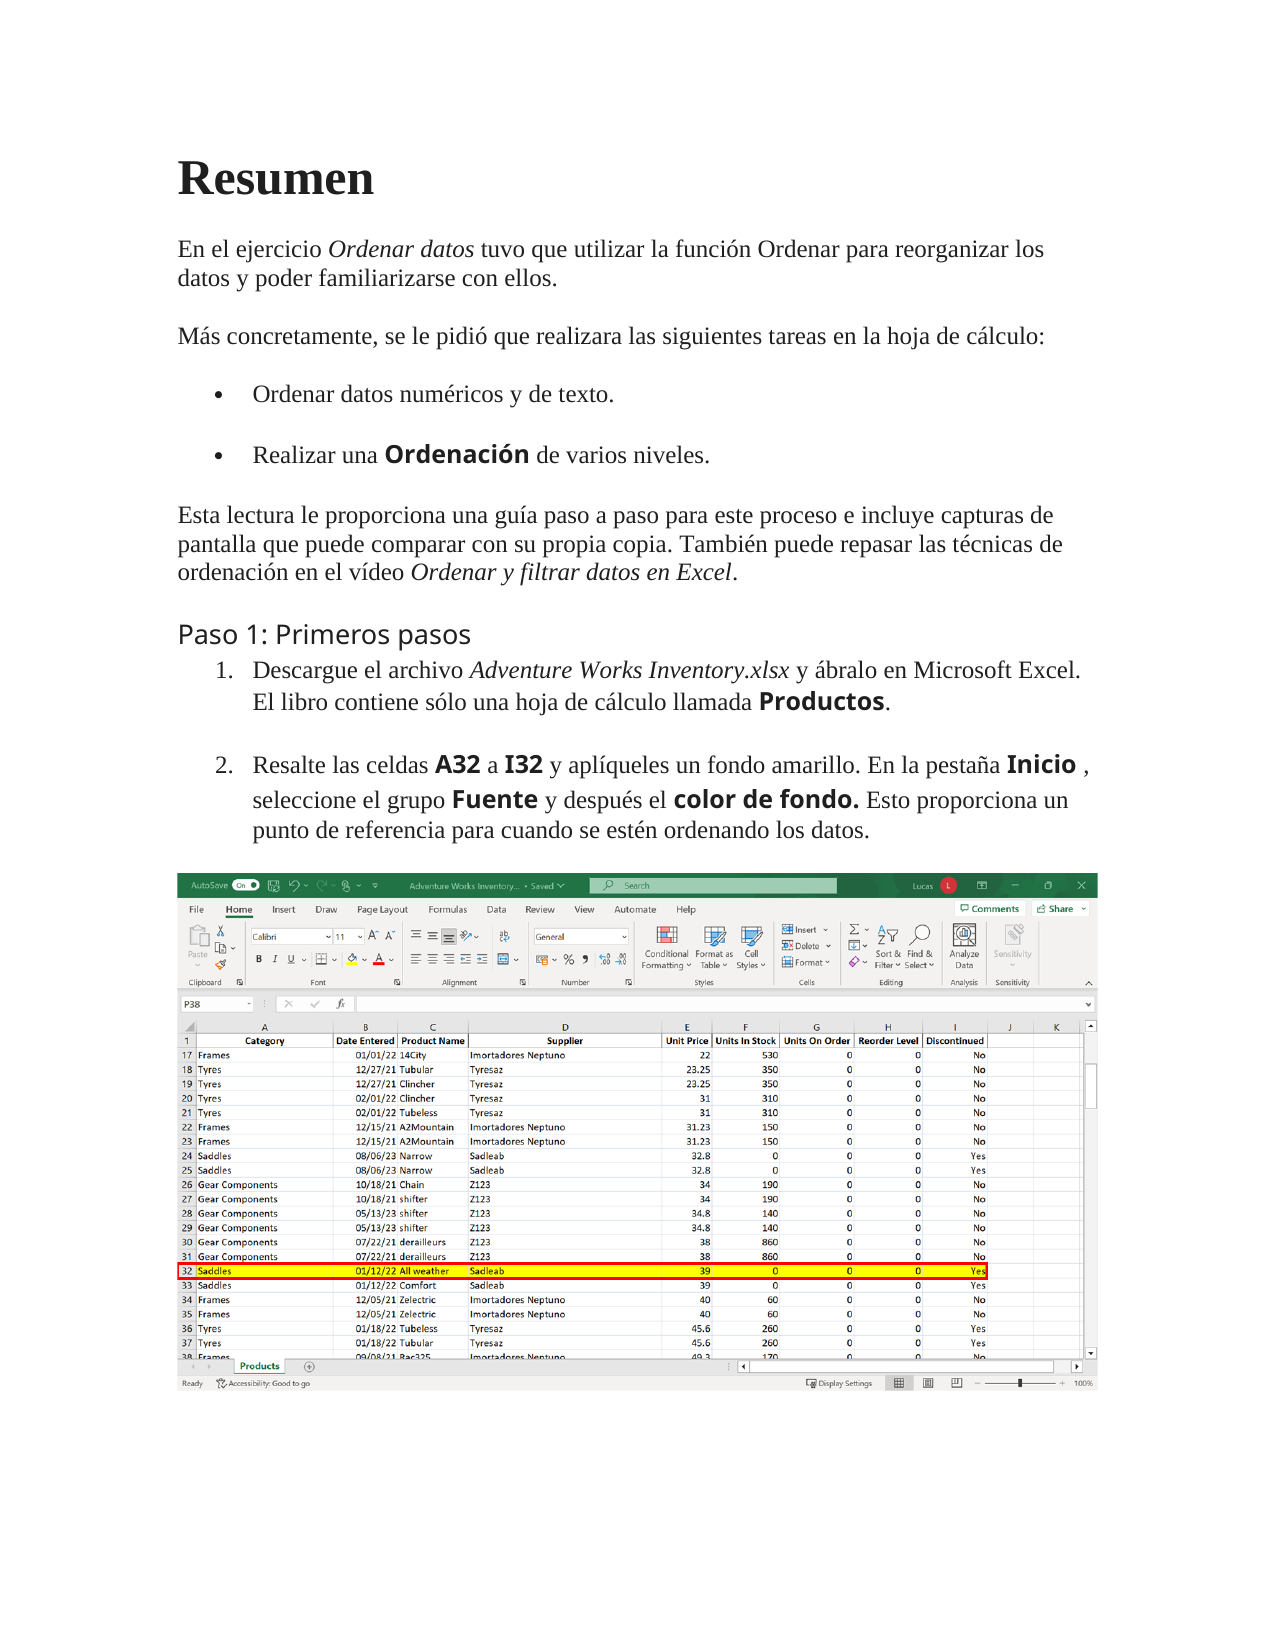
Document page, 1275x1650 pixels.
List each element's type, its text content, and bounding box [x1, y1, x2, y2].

subtitle Paso 1: Primeros pasos [177, 615, 1098, 652]
picture [177, 873, 1098, 1391]
text En el ejercicio Ordenar datos tuvo que utilizar la función Ordenar para reorganizar los datos y poder familiarizarse con ellos. [177, 234, 1098, 292]
subtitle Resumen [177, 148, 1098, 205]
text Esta lectura le proporciona una guía paso a paso para este proceso e incluye capturas de pantalla que puede comparar con su propia copia. También puede repasar las técnicas de ordenación en el vídeo Ordenar y filtrar datos en Excel. [177, 500, 1098, 586]
list Realizar una Ordenación de varios niveles. [215, 437, 1098, 471]
text Más concretamente, se le pidió que realizara las siguientes tareas en la hoja de cálculo: [177, 321, 1098, 350]
list Resalte las celdas A32 a I32 y aplíqueles un fondo amarillo. En la pestaña Inicio , seleccione el grupo Fuente y después el color de fondo. Esto proporciona un punto de referencia para cuando se estén ordenando los datos. [215, 747, 1098, 844]
list Ordenar datos numéricos y de texto. [215, 379, 1098, 408]
list Descargue el archivo Adventure Works Inventory.xlsx y ábralo en Microsoft Excel. El libro contiene sólo una hoja de cálculo llamada Productos. [215, 655, 1098, 718]
